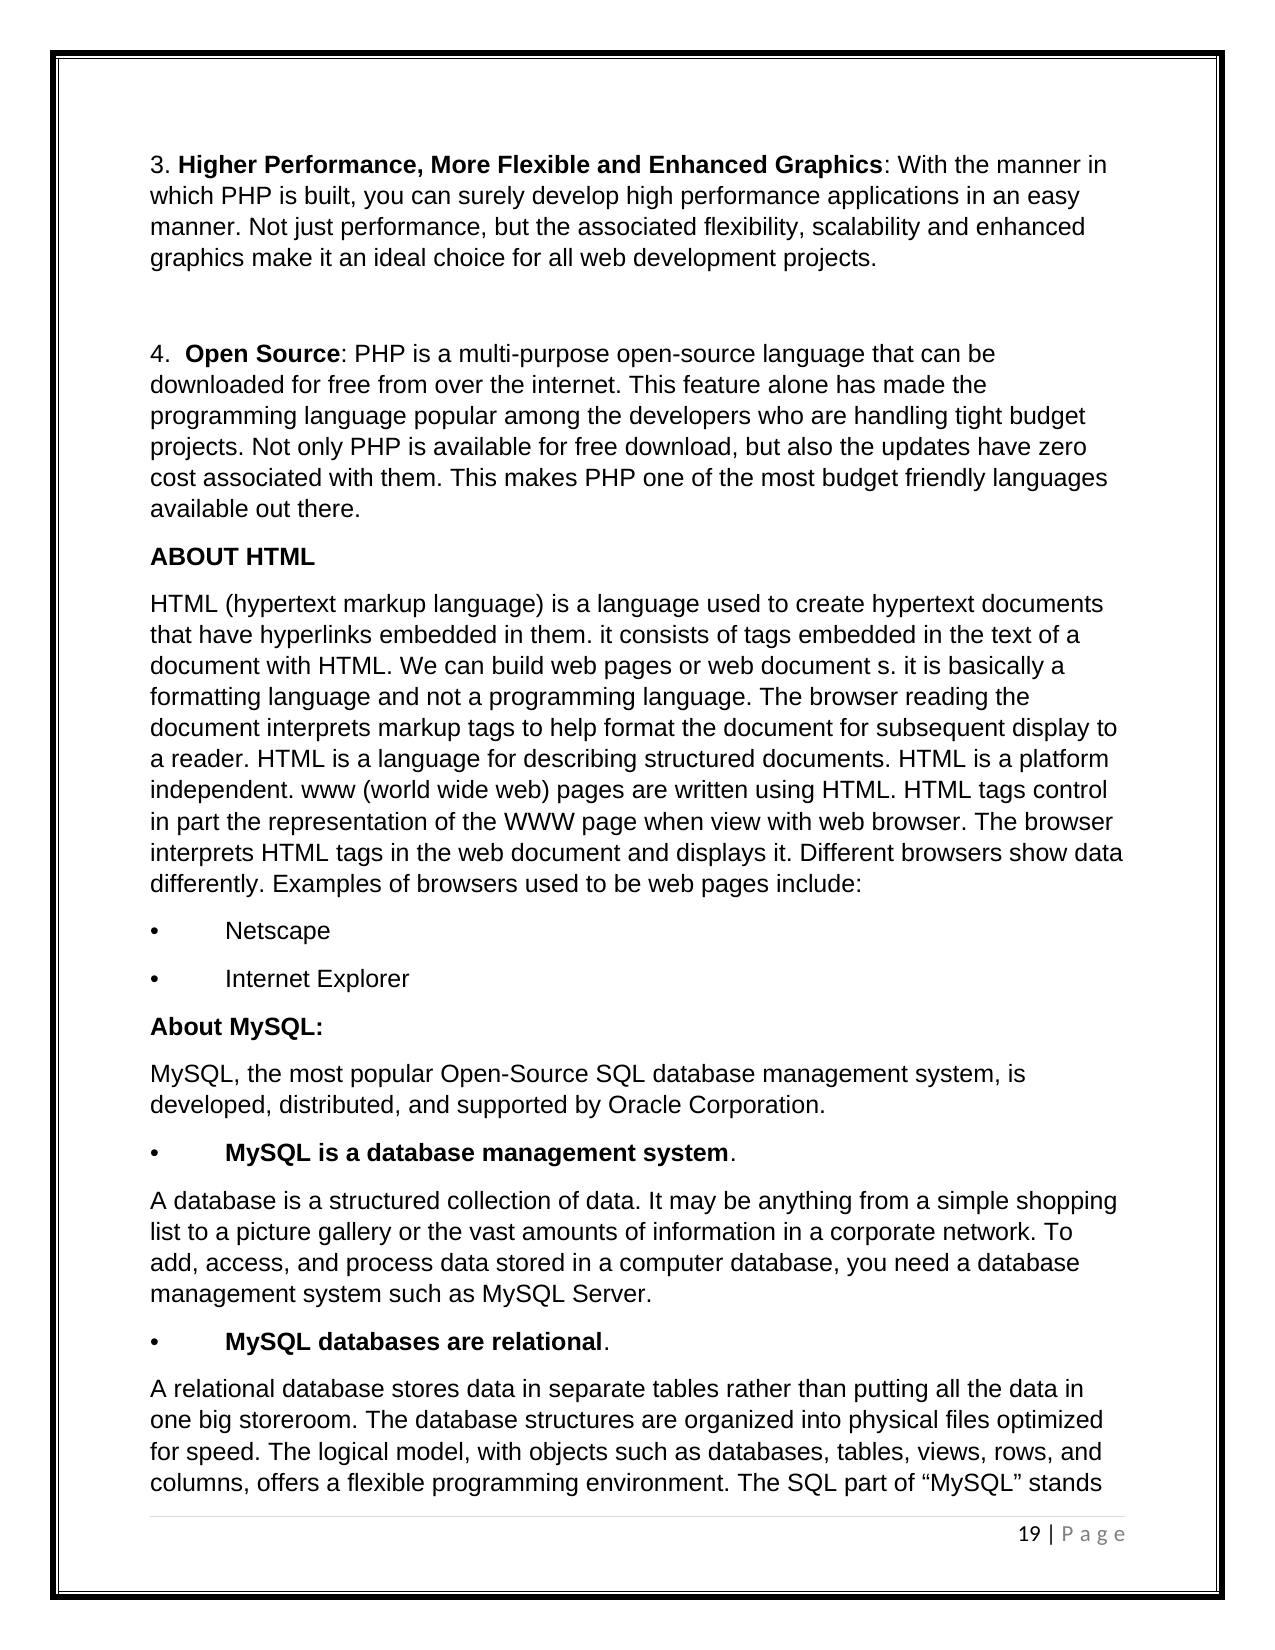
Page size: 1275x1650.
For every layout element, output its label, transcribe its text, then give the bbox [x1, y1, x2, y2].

text 3. Higher Performance, More Flexible and Enhanced Graphics: With the manner in which PHP is built, you can surely develop high performance applications in an easy manner. Not just performance, but the associated flexibility, scalability and enhanced graphics make it an ideal choice for all web development projects. [150, 150, 1125, 272]
text 4. Open Source: PHP is a multi-purpose open-source language that can be downloaded for free from over the internet. This feature alone has made the programming language popular among the developers who are handling tight budget projects. Not only PHP is available for free download, but also the updates have zero cost associated with them. This makes PHP one of the most budget friendly languages available out there. [150, 338, 1125, 522]
text • MySQL is a database management system. [150, 1138, 1125, 1167]
text A database is a structured collection of data. It may be anything from a simple shopping list to a picture gallery or the vast amounts of information in a corporate network. To add, access, and process data stored in a computer database, you need a database management system such as MySQL Server. [150, 1186, 1125, 1308]
text ABOUT HTML [150, 541, 1125, 570]
text About MySQL: [150, 1012, 1125, 1040]
text MySQL, the most popular Open-Source SQL database management system, is developed, distributed, and supported by Oracle Corporation. [150, 1059, 1125, 1119]
text • Internet Explorer [150, 964, 1125, 993]
text HTML (hypertext markup language) is a language used to create hypertext documents that have hyperlinks embedded in them. it consists of tags embedded in the text of a document with HTML. We can build web pages or web document s. it is basically a formatting language and not a programming language. The browser reading the document interprets markup tags to help format the document for subsequent display to a reader. HTML is a language for describing structured documents. HTML is a platform independent. www (world wide web) pages are written using HTML. HTML tags control in part the representation of the WWW page when view with web browser. The browser interprets HTML tags in the web document and displays it. Different browsers show data differently. Examples of browsers used to be web pages include: [150, 589, 1125, 897]
text • Netscape [150, 916, 1125, 945]
text • MySQL databases are relational. [150, 1327, 1125, 1355]
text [150, 1374, 1125, 1496]
